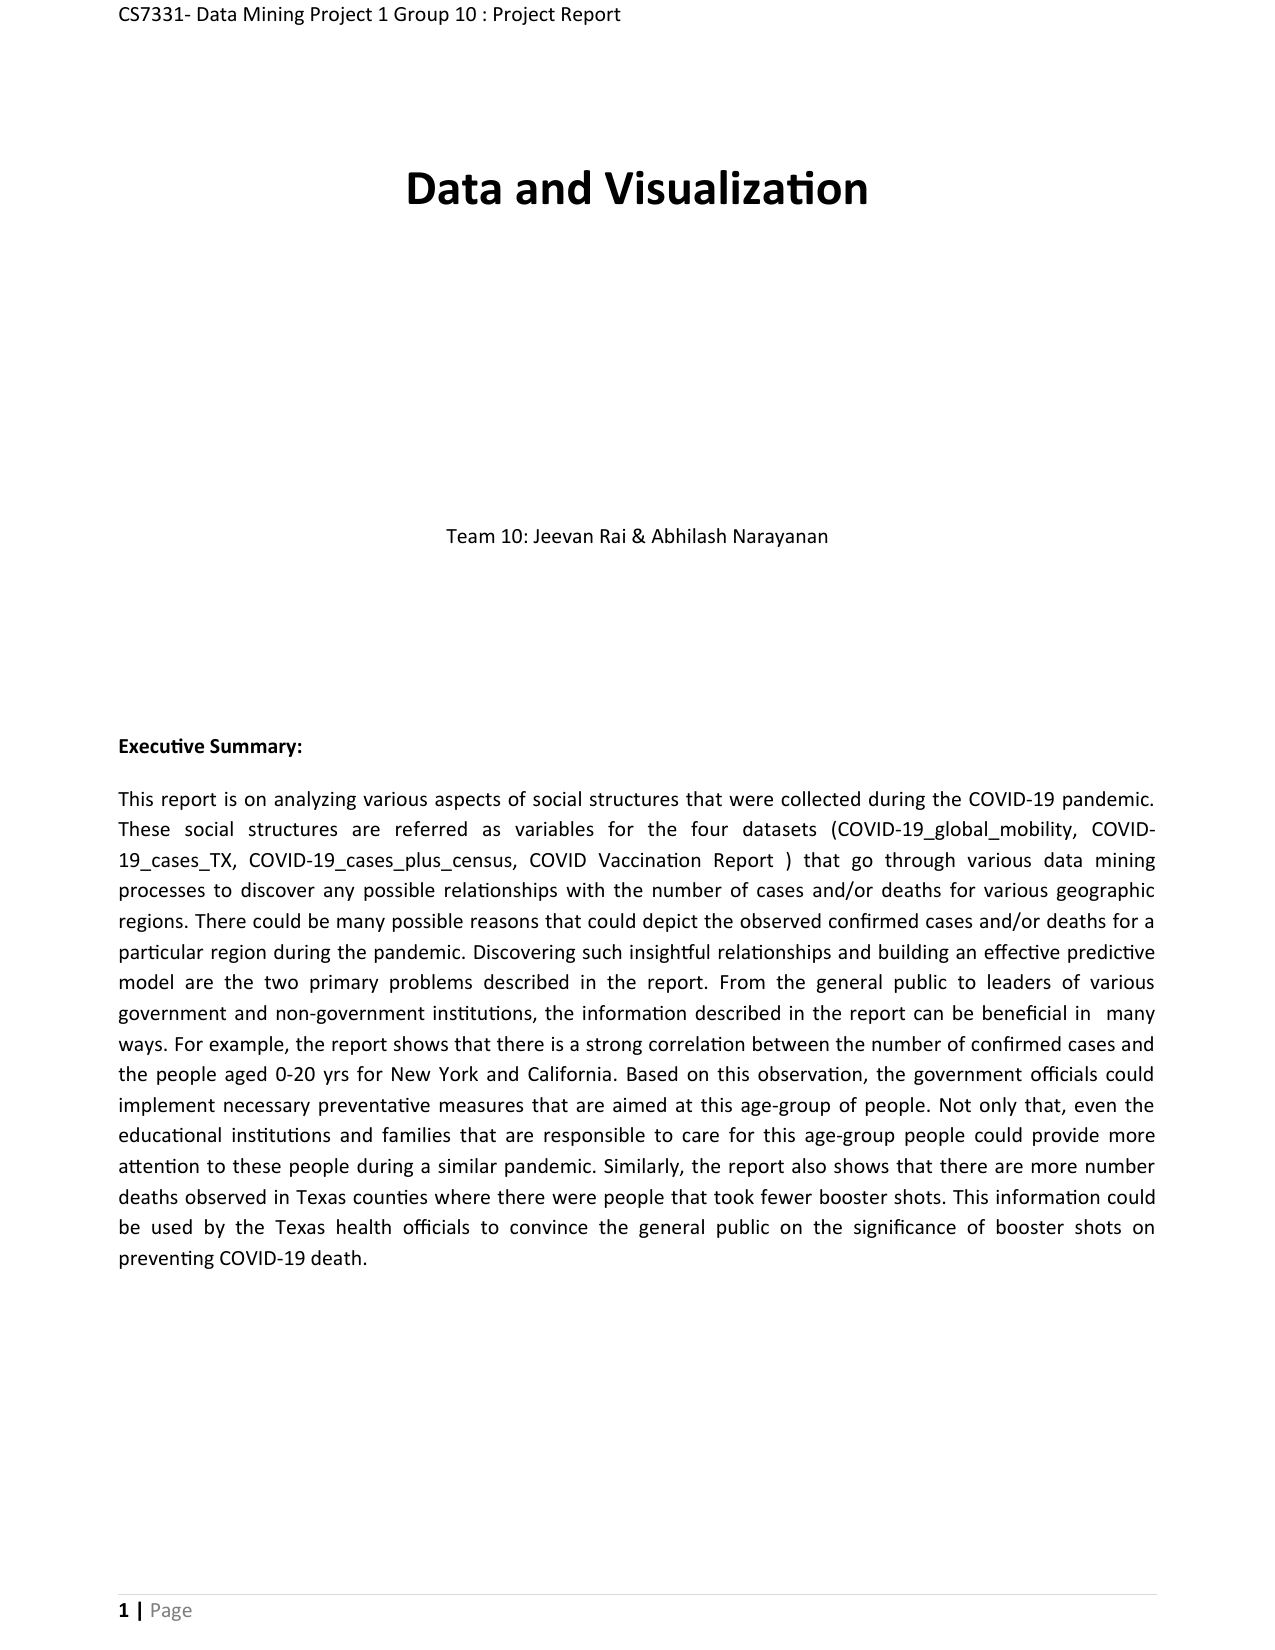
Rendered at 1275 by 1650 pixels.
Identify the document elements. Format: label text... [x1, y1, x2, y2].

text Data and Visualization [118, 156, 1157, 217]
text Team 10: Jeevan Rai & Abhilash Narayanan [118, 522, 1157, 549]
text Executive Summary: [118, 732, 1157, 759]
text This report is on analyzing various aspects of social structures that were collected during the COVID-19 pandemic. These social structures are referred as variables for the four datasets (COVID-19_global_mobility, COVID-19_cases_TX, COVID-19_cases_plus_census, COVID Vaccination Report ) that go through various data mining processes to discover any possible relationships with the number of cases and/or deaths for various geographic regions. There could be many possible reasons that could depict the observed confirmed cases and/or deaths for a particular region during the pandemic. Discovering such insightful relationships and building an effective predictive model are the two primary problems described in the report. From the general public to leaders of various government and non-government institutions, the information described in the report can be beneficial in many ways. For example, the report shows that there is a strong correlation between the number of confirmed cases and the people aged 0-20 yrs for New York and California. Based on this observation, the government officials could implement necessary preventative measures that are aimed at this age-group of people. Not only that, even the educational institutions and families that are responsible to care for this age-group people could provide more attention to these people during a similar pandemic. Similarly, the report also shows that there are more number deaths observed in Texas counties where there were people that took fewer booster shots. This information could be used by the Texas health officials to convince the general public on the significance of booster shots on preventing COVID-19 death. [118, 785, 1157, 1271]
